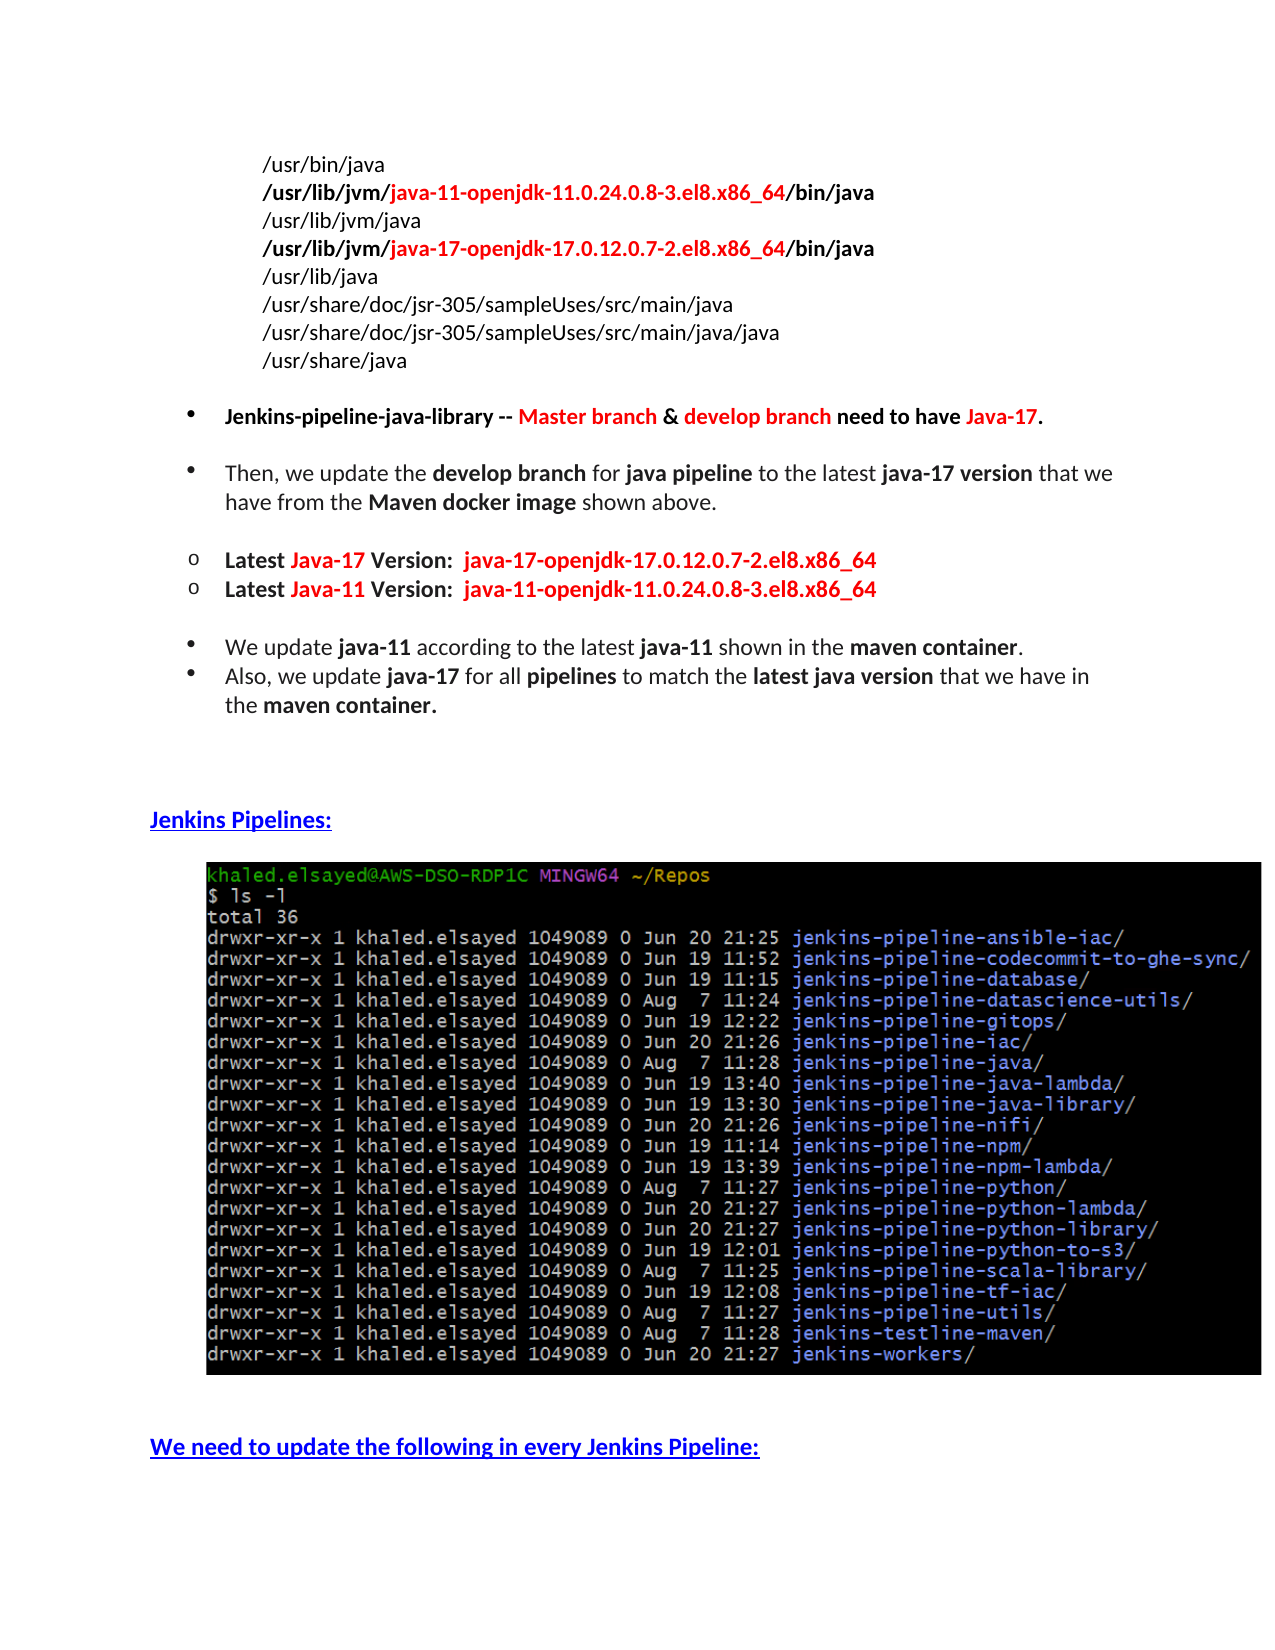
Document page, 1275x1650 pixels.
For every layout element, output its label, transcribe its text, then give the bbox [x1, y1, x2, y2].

text We need to update the following in every Jenkins Pipeline: [150, 1431, 1125, 1461]
text /usr/share/java [262, 346, 1125, 374]
text Jenkins Pipelines: [150, 804, 1125, 834]
text /usr/lib/java [262, 262, 1125, 290]
text /usr/lib/jvm/java-11-openjdk-11.0.24.0.8-3.el8.x86_64/bin/java [262, 178, 1125, 206]
text /usr/bin/java [262, 150, 1125, 178]
text /usr/share/doc/jsr-305/sampleUses/src/main/java [262, 290, 1125, 318]
list Also, we update java-17 for all pipelines to match the latest java version that we have in the maven container. [187, 661, 1125, 720]
list We update java-11 according to the latest java-11 shown in the maven container. [187, 632, 1125, 661]
text /usr/lib/jvm/java [262, 206, 1125, 234]
list Latest Java-11 Version: java-11-openjdk-11.0.24.0.8-3.el8.x86_64 [187, 574, 1125, 604]
list Latest Java-17 Version: java-17-openjdk-17.0.12.0.7-2.el8.x86_64 [187, 545, 1125, 574]
list Jenkins-pipeline-java-library -- Master branch & develop branch need to have Java-17. [187, 402, 1125, 430]
list Then, we update the develop branch for java pipeline to the latest java-17 version that we have from the Maven docker image shown above. [187, 458, 1125, 517]
picture [206, 862, 1262, 1375]
text /usr/share/doc/jsr-305/sampleUses/src/main/java/java [262, 318, 1125, 346]
text /usr/lib/jvm/java-17-openjdk-17.0.12.0.7-2.el8.x86_64/bin/java [262, 234, 1125, 262]
